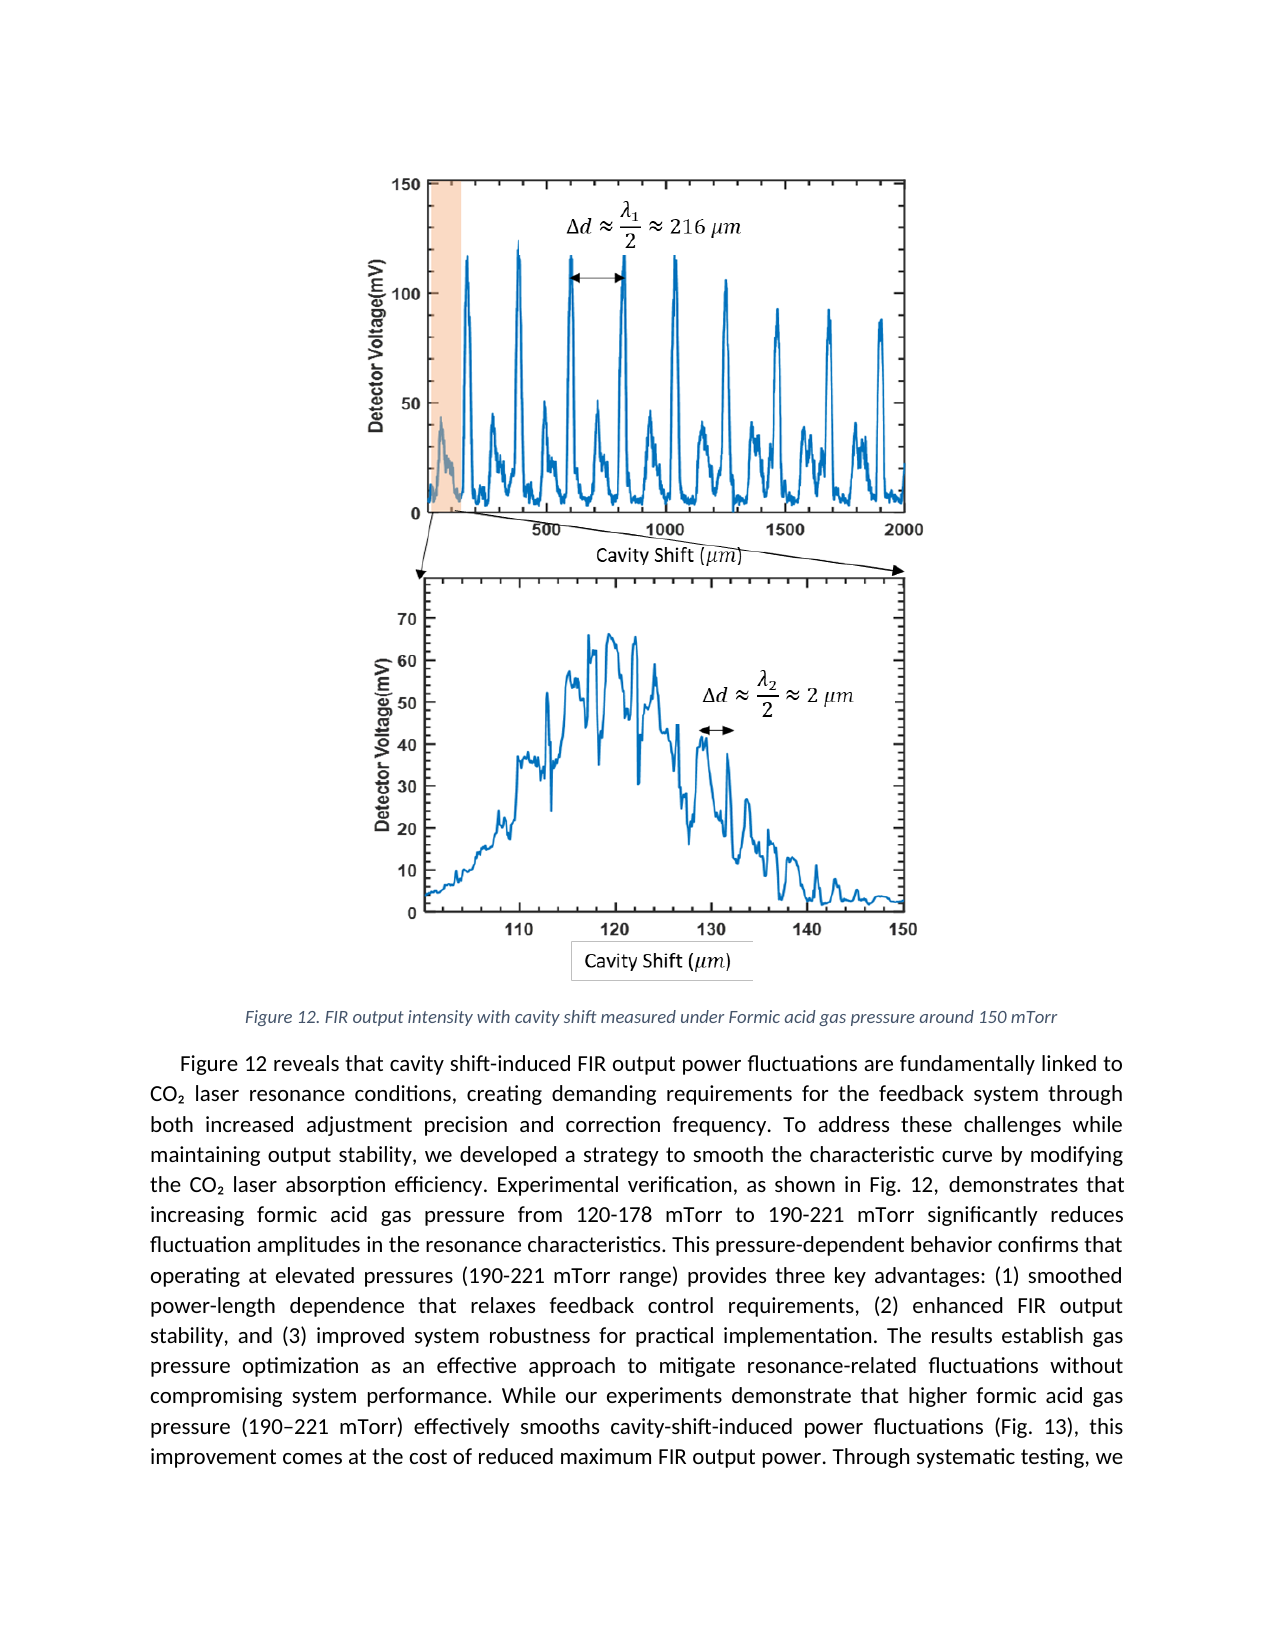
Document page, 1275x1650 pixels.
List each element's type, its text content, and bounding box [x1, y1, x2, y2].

picture [344, 150, 962, 987]
text Figure 12. FIR output intensity with cavity shift measured under Formic acid gas pressure around 150 mTorr [150, 1006, 1125, 1028]
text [150, 1049, 1125, 1470]
